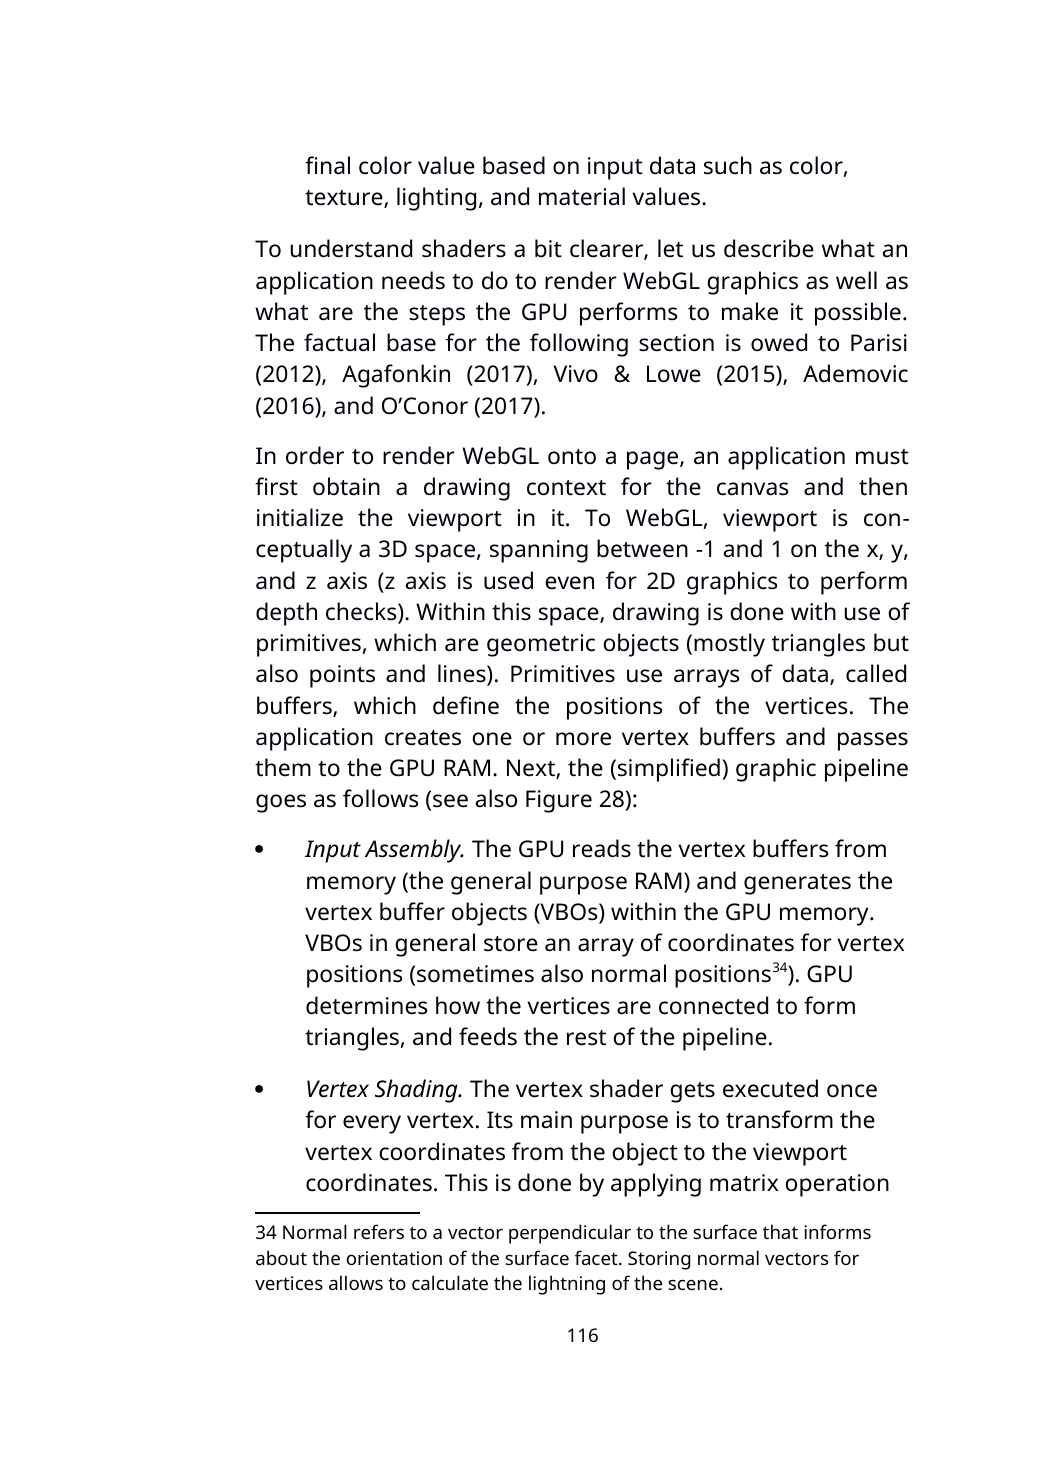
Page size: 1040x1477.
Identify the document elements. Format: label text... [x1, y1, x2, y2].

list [255, 150, 910, 212]
text In order to render WebGL onto a page, an application must first obtain a drawing context for the canvas and then initialize the viewport in it. To WebGL, viewport is conceptually a 3D space, spanning between -1 and 1 on the x, y, and z axis (z axis is used even for 2D graphics to perform depth checks). Within this space, drawing is done with use of primitives, which are geometric objects (mostly triangles but also points and lines). Primitives use arrays of data, called buffers, which define the positions of the vertices. The application creates one or more vertex buffers and passes them to the GPU RAM. Next, the (simplified) graphic pipeline goes as follows (see also Figure 28): [255, 439, 910, 814]
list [255, 1073, 910, 1198]
list Input Assembly. The GPU reads the vertex buffers from memory (the general purpose RAM) and generates the vertex buffer objects (VBOs) within the GPU memory. VBOs in general store an array of coordinates for vertex positions (sometimes also normal positions). GPU determines how the vertices are connected to form triangles, and feeds the rest of the pipeline. [255, 833, 910, 1052]
text To understand shaders a bit clearer, let us describe what an application needs to do to render WebGL graphics as well as what are the steps the GPU performs to make it possible. The factual base for the following section is owed to Parisi (2012), Agafonkin (2017), Vivo & Lowe (2015), Ademovic (2016), and O’Conor (2017). [255, 233, 910, 421]
